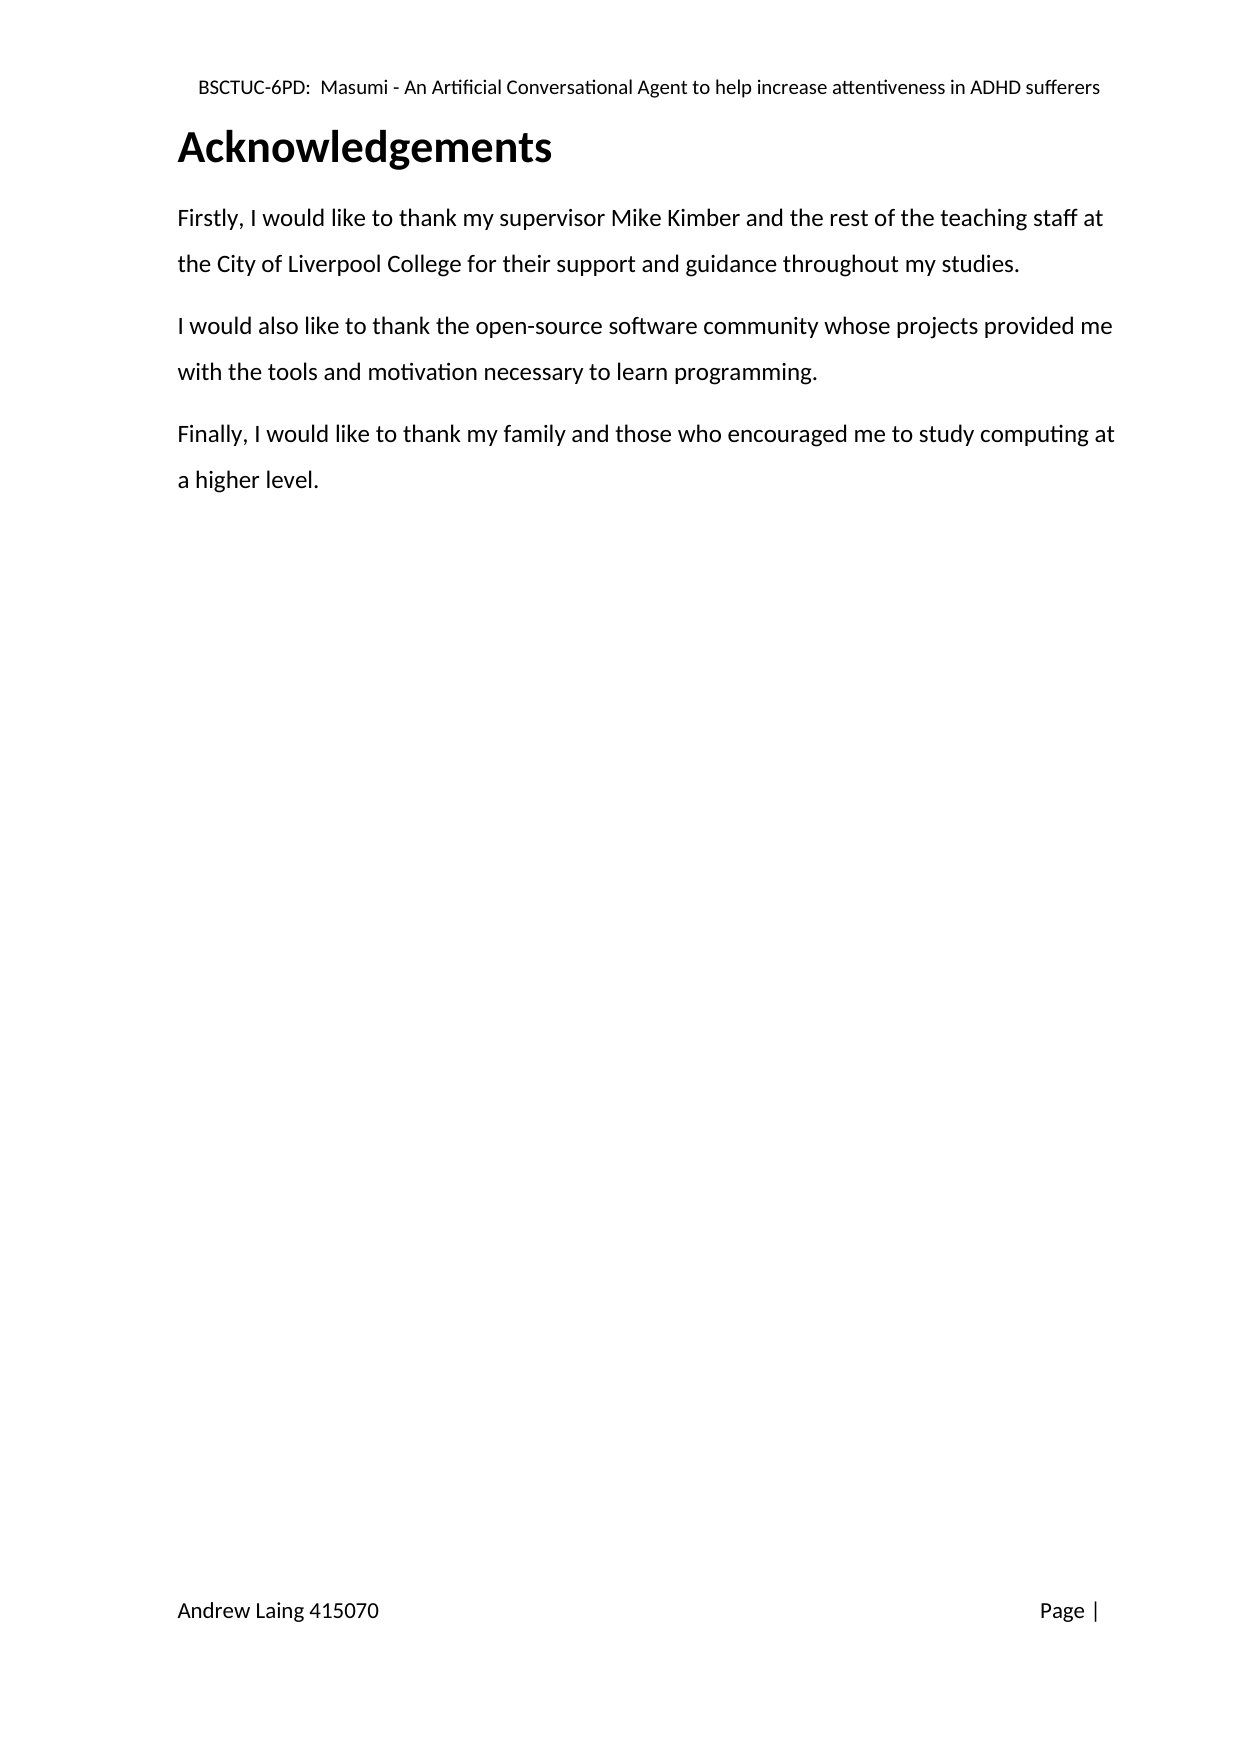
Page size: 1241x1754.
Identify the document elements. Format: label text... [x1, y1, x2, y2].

text Acknowledgements [177, 118, 1122, 174]
text Finally, I would like to thank my family and those who encouraged me to study computing at a higher level. [177, 418, 1122, 494]
text Firstly, I would like to thank my supervisor Mike Kimber and the rest of the teaching staff at the City of Liverpool College for their support and guidance throughout my studies. [177, 202, 1122, 278]
text I would also like to thank the open-source software community whose projects provided me with the tools and motivation necessary to learn programming. [177, 310, 1122, 386]
